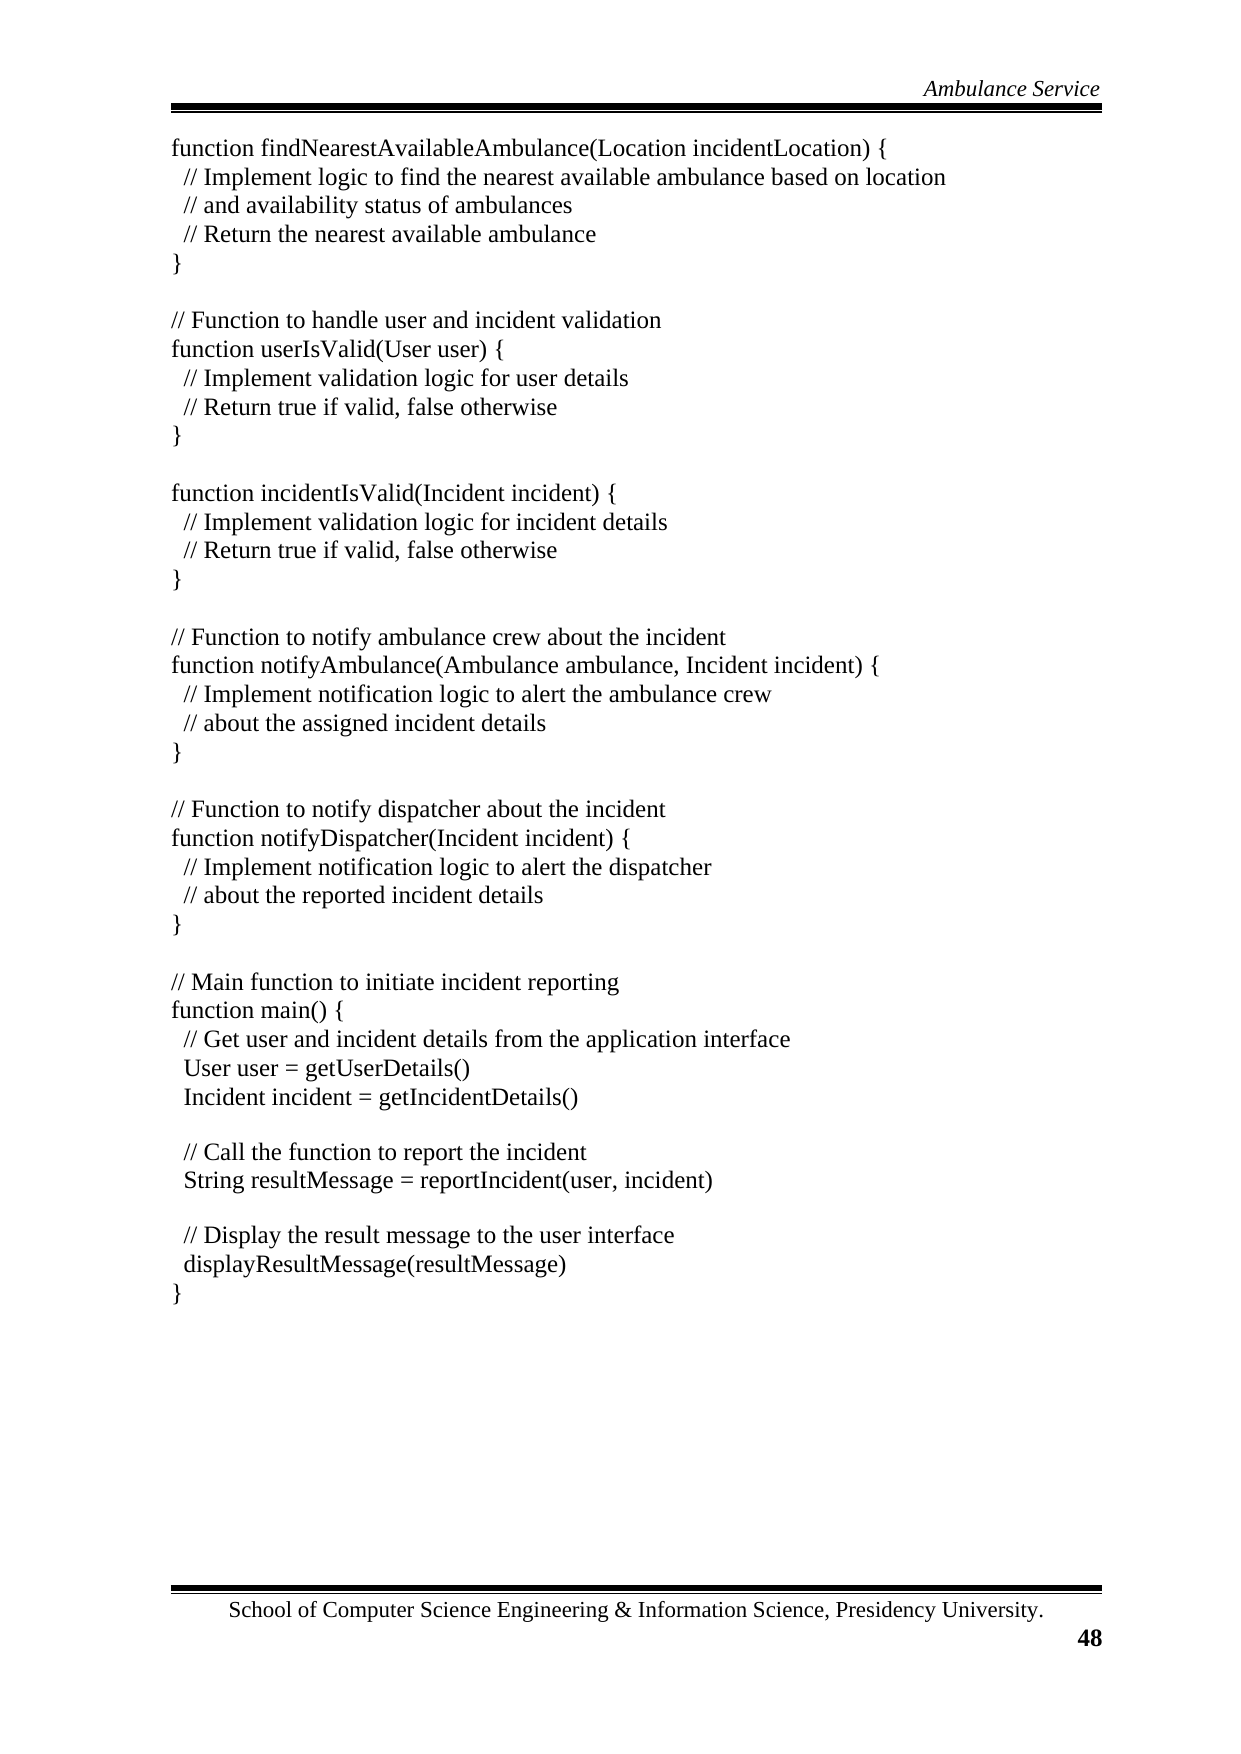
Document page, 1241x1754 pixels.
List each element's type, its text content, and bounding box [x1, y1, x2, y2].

text // Implement logic to find the nearest available ambulance based on location [171, 162, 1102, 190]
text // Return the nearest available ambulance [171, 219, 1102, 248]
text // Function to handle user and incident validation [171, 305, 1102, 334]
text // Display the result message to the user interface [171, 1221, 1102, 1249]
text function main() { [171, 995, 1102, 1024]
text // Return true if valid, false otherwise [171, 535, 1102, 564]
text // Implement validation logic for user details [171, 363, 1102, 392]
text function notifyAmbulance(Ambulance ambulance, Incident incident) { [171, 650, 1102, 679]
text User user = getUserDetails() [171, 1053, 1102, 1082]
text } [171, 564, 1102, 593]
text // Implement validation logic for incident details [171, 507, 1102, 535]
text displayResultMessage(resultMessage) [171, 1249, 1102, 1278]
text } [171, 1278, 1102, 1307]
text } [171, 420, 1102, 449]
text // and availability status of ambulances [171, 190, 1102, 219]
text // Function to notify dispatcher about the incident [171, 794, 1102, 823]
text String resultMessage = reportIncident(user, incident) [171, 1166, 1102, 1194]
text } [171, 909, 1102, 938]
text function userIsValid(User user) { [171, 334, 1102, 363]
text function incidentIsValid(Incident incident) { [171, 478, 1102, 507]
text // about the assigned incident details [171, 708, 1102, 737]
text } [171, 248, 1102, 277]
text Incident incident = getIncidentDetails() [171, 1082, 1102, 1110]
text function findNearestAvailableAmbulance(Location incidentLocation) { [171, 133, 1102, 162]
text } [171, 737, 1102, 765]
text // Implement notification logic to alert the ambulance crew [171, 679, 1102, 708]
text // Main function to initiate incident reporting [171, 967, 1102, 995]
text // Get user and incident details from the application interface [171, 1024, 1102, 1053]
text function notifyDispatcher(Incident incident) { [171, 823, 1102, 852]
text // Return true if valid, false otherwise [171, 392, 1102, 420]
text // Function to notify ambulance crew about the incident [171, 622, 1102, 650]
text // Call the function to report the incident [171, 1137, 1102, 1166]
text // about the reported incident details [171, 880, 1102, 909]
text // Implement notification logic to alert the dispatcher [171, 852, 1102, 880]
